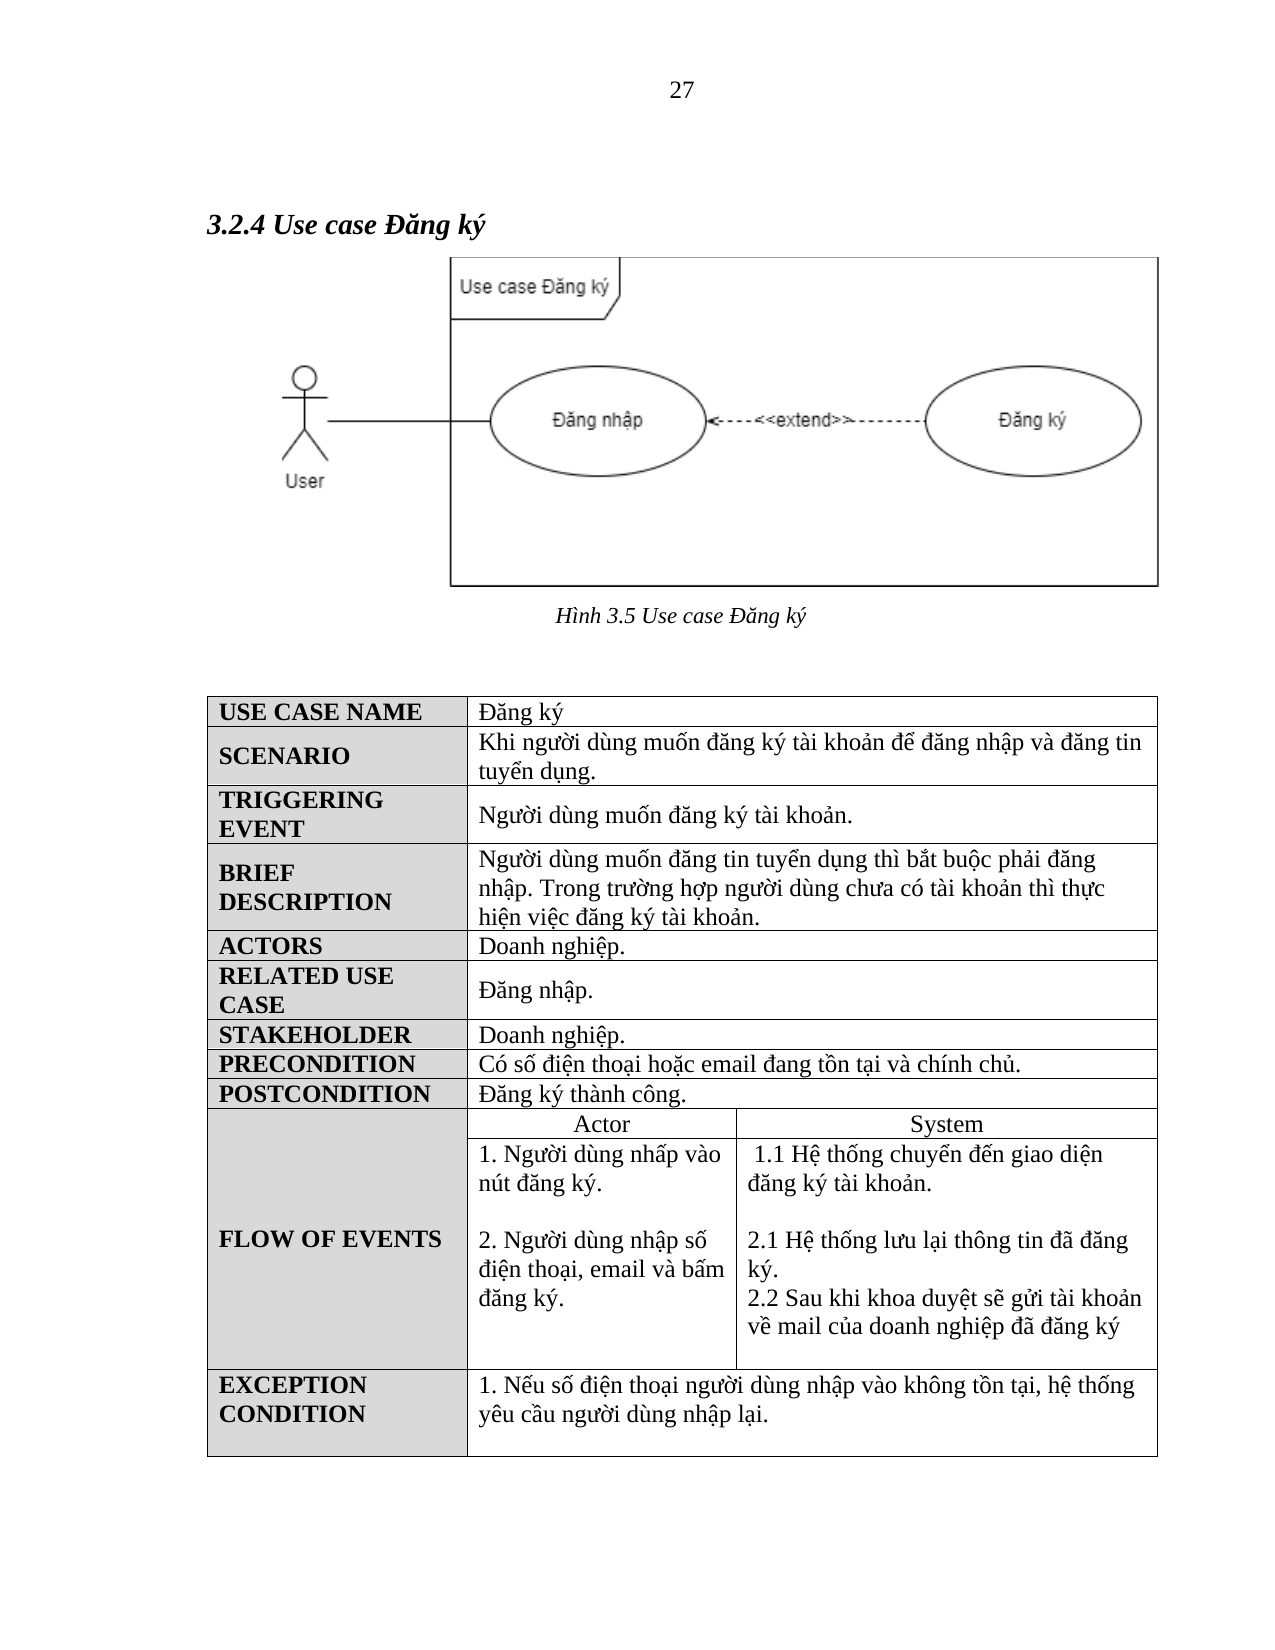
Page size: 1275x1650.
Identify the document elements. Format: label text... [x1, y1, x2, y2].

table_cell Người dùng muốn đăng ký tài khoản. [468, 786, 1157, 843]
table_cell STAKEHOLDER [208, 1020, 467, 1048]
picture [281, 257, 1159, 587]
list Use case Đăng ký [207, 207, 1157, 240]
table_header USE CASE NAME [208, 697, 467, 726]
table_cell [468, 1370, 1157, 1456]
table_cell Doanh nghiệp. [468, 1020, 1157, 1048]
table_cell 1.1 Hệ thống chuyển đến giao diện đăng ký tài khoản. 2.1 Hệ thống lưu lại thông tin đã đăng ký. 2.2 Sau khi khoa duyệt sẽ gửi tài khoản về mail của doanh nghiệp đã đăng ký [737, 1139, 1157, 1369]
table_cell EXCEPTION CONDITION [208, 1370, 467, 1456]
table_cell BRIEF DESCRIPTION [208, 844, 467, 930]
table_cell SCENARIO [208, 727, 467, 784]
table_cell Actor [468, 1109, 736, 1138]
table_cell Khi người dùng muốn đăng ký tài khoản để đăng nhập và đăng tin tuyển dụng. [468, 727, 1157, 784]
table_cell Có số điện thoại hoặc email đang tồn tại và chính chủ. [468, 1050, 1157, 1078]
table_cell 1. Người dùng nhấp vào nút đăng ký. 2. Người dùng nhập số điện thoại, email và bấm đăng ký. [468, 1139, 736, 1369]
table_cell TRIGGERING EVENT [208, 786, 467, 843]
table_cell Đăng ký thành công. [468, 1079, 1157, 1108]
table_cell RELATED USE CASE [208, 961, 467, 1019]
table_cell FLOW OF EVENTS [208, 1109, 467, 1369]
table_cell System [737, 1109, 1157, 1138]
table_cell Doanh nghiệp. [468, 931, 1157, 960]
table_cell PRECONDITION [208, 1050, 467, 1078]
text Hình 3.5 Use case Đăng ký [207, 602, 1157, 629]
table_header Đăng ký [468, 697, 1157, 726]
table_cell Người dùng muốn đăng tin tuyển dụng thì bắt buộc phải đăng nhập. Trong trường hợp người dùng chưa có tài khoản thì thực hiện việc đăng ký tài khoản. [468, 844, 1157, 930]
table_cell Đăng nhập. [468, 961, 1157, 1019]
table_cell POSTCONDITION [208, 1079, 467, 1108]
table_cell ACTORS [208, 931, 467, 960]
